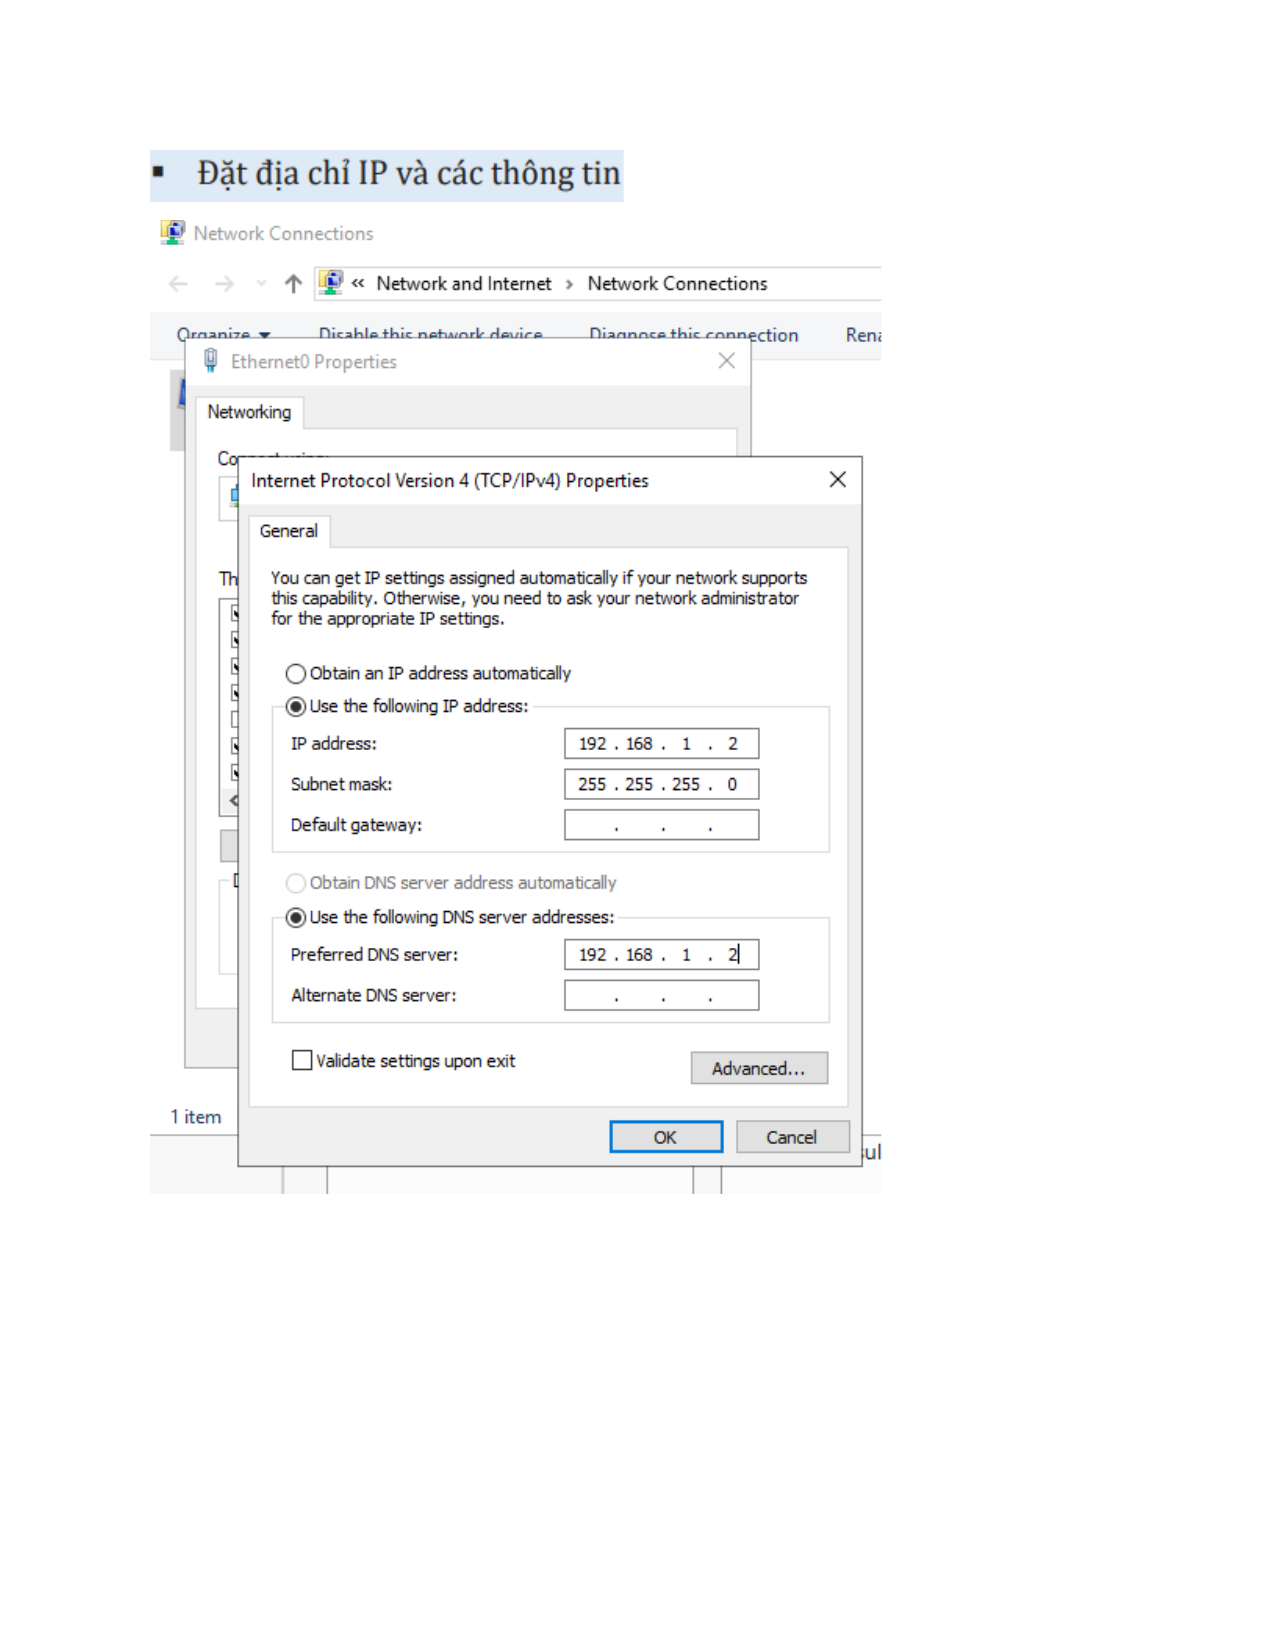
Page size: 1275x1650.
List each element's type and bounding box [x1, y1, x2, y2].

picture [150, 150, 624, 202]
picture [150, 220, 882, 1194]
